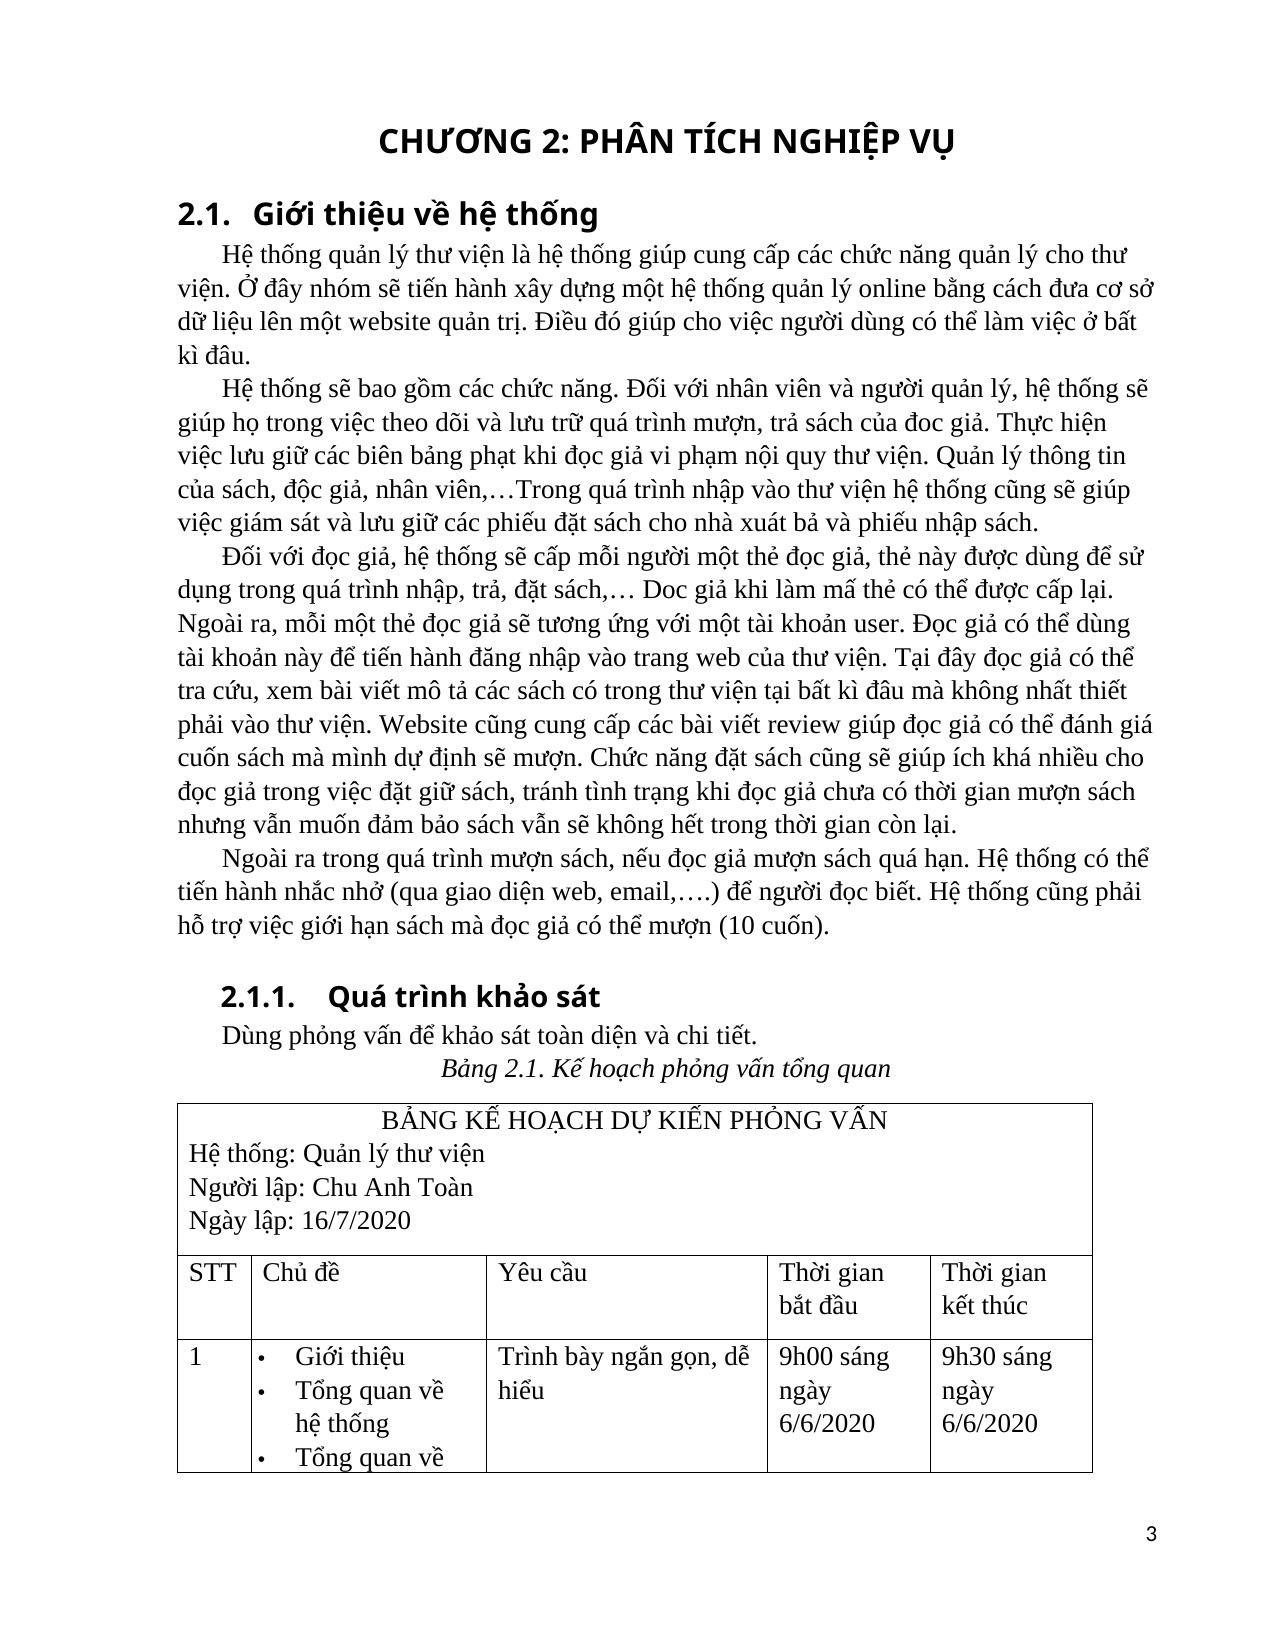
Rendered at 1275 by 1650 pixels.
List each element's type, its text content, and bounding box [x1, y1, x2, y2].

table_header BẢNG KẾ HOẠCH DỰ KIẾN PHỎNG VẤN Hệ thống: Quản lý thư viện Người lập: Chu Anh Toàn Ngày lập: 16/7/2020 [178, 1104, 1092, 1254]
list Đối với đọc giả, hệ thống sẽ cấp mỗi người một thẻ đọc giả, thẻ này được dùng để sử dụng trong quá trình nhập, trả, đặt sách,… Doc giả khi làm mấ thẻ có thể được cấp lại. Ngoài ra, mỗi một thẻ đọc giả sẽ tương ứng với một tài khoản user. Đọc giả có thể dùng tài khoản này để tiến hành đăng nhập vào trang web của thư viện. Tại đây đọc giả có thể tra cứu, xem bài viết mô tả các sách có trong thư viện tại bất kì đâu mà không nhất thiết phải vào thư viện. Website cũng cung cấp các bài viết review giúp đọc giả có thể đánh giá cuốn sách mà mình dự định sẽ mượn. Chức năng đặt sách cũng sẽ giúp ích khá nhiều cho đọc giả trong việc đặt giữ sách, tránh tình trạng khi đọc giả chưa có thời gian mượn sách nhưng vẫn muốn đảm bảo sách vẫn sẽ không hết trong thời gian còn lại. [177, 540, 1157, 839]
list Hệ thống quản lý thư viện là hệ thống giúp cung cấp các chức năng quản lý cho thư viện. Ở đây nhóm sẽ tiến hành xây dựng một hệ thống quản lý online bằng cách đưa cơ sở dữ liệu lên một website quản trị. Điều đó giúp cho việc người dùng có thể làm việc ở bất kì đâu. [177, 238, 1157, 370]
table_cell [487, 1340, 767, 1472]
table_cell Thời gian bắt đầu [768, 1256, 930, 1339]
list Hệ thống sẽ bao gồm các chức năng. Đối với nhân viên và người quản lý, hệ thống sẽ giúp họ trong việc theo dõi và lưu trữ quá trình mượn, trả sách của đoc giả. Thực hiện việc lưu giữ các biên bảng phạt khi đọc giả vi phạm nội quy thư viện. Quản lý thông tin của sách, độc giả, nhân viên,…Trong quá trình nhập vào thư viện hệ thống cũng sẽ giúp việc giám sát và lưu giữ các phiếu đặt sách cho nhà xuát bả và phiếu nhập sách. [177, 372, 1157, 538]
table_cell Chủ đề [252, 1256, 486, 1339]
table_cell STT [178, 1256, 251, 1339]
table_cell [931, 1340, 1092, 1472]
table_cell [768, 1340, 930, 1472]
subtitle CHƯƠNG 2: PHÂN TÍCH NGHIỆP VỤ [177, 118, 1157, 163]
table_cell Thời gian kết thúc [931, 1256, 1092, 1339]
table_cell Yêu cầu [487, 1256, 767, 1339]
list Giới thiệu về hệ thống [177, 192, 1157, 235]
list Quá trình khảo sát [220, 976, 1157, 1016]
list Dùng phỏng vấn để khảo sát toàn diện và chi tiết. [177, 1019, 1157, 1050]
list Bảng 2.1. Kế hoạch phỏng vấn tổng quan [177, 1052, 1157, 1084]
list Ngoài ra trong quá trình mượn sách, nếu đọc giả mượn sách quá hạn. Hệ thống có thể tiến hành nhắc nhở (qua giao diện web, email,….) để người đọc biết. Hệ thống cũng phải hỗ trợ việc giới hạn sách mà đọc giả có thể mượn (10 cuốn). [177, 842, 1157, 940]
table_cell 1 [178, 1340, 251, 1472]
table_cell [252, 1340, 486, 1472]
